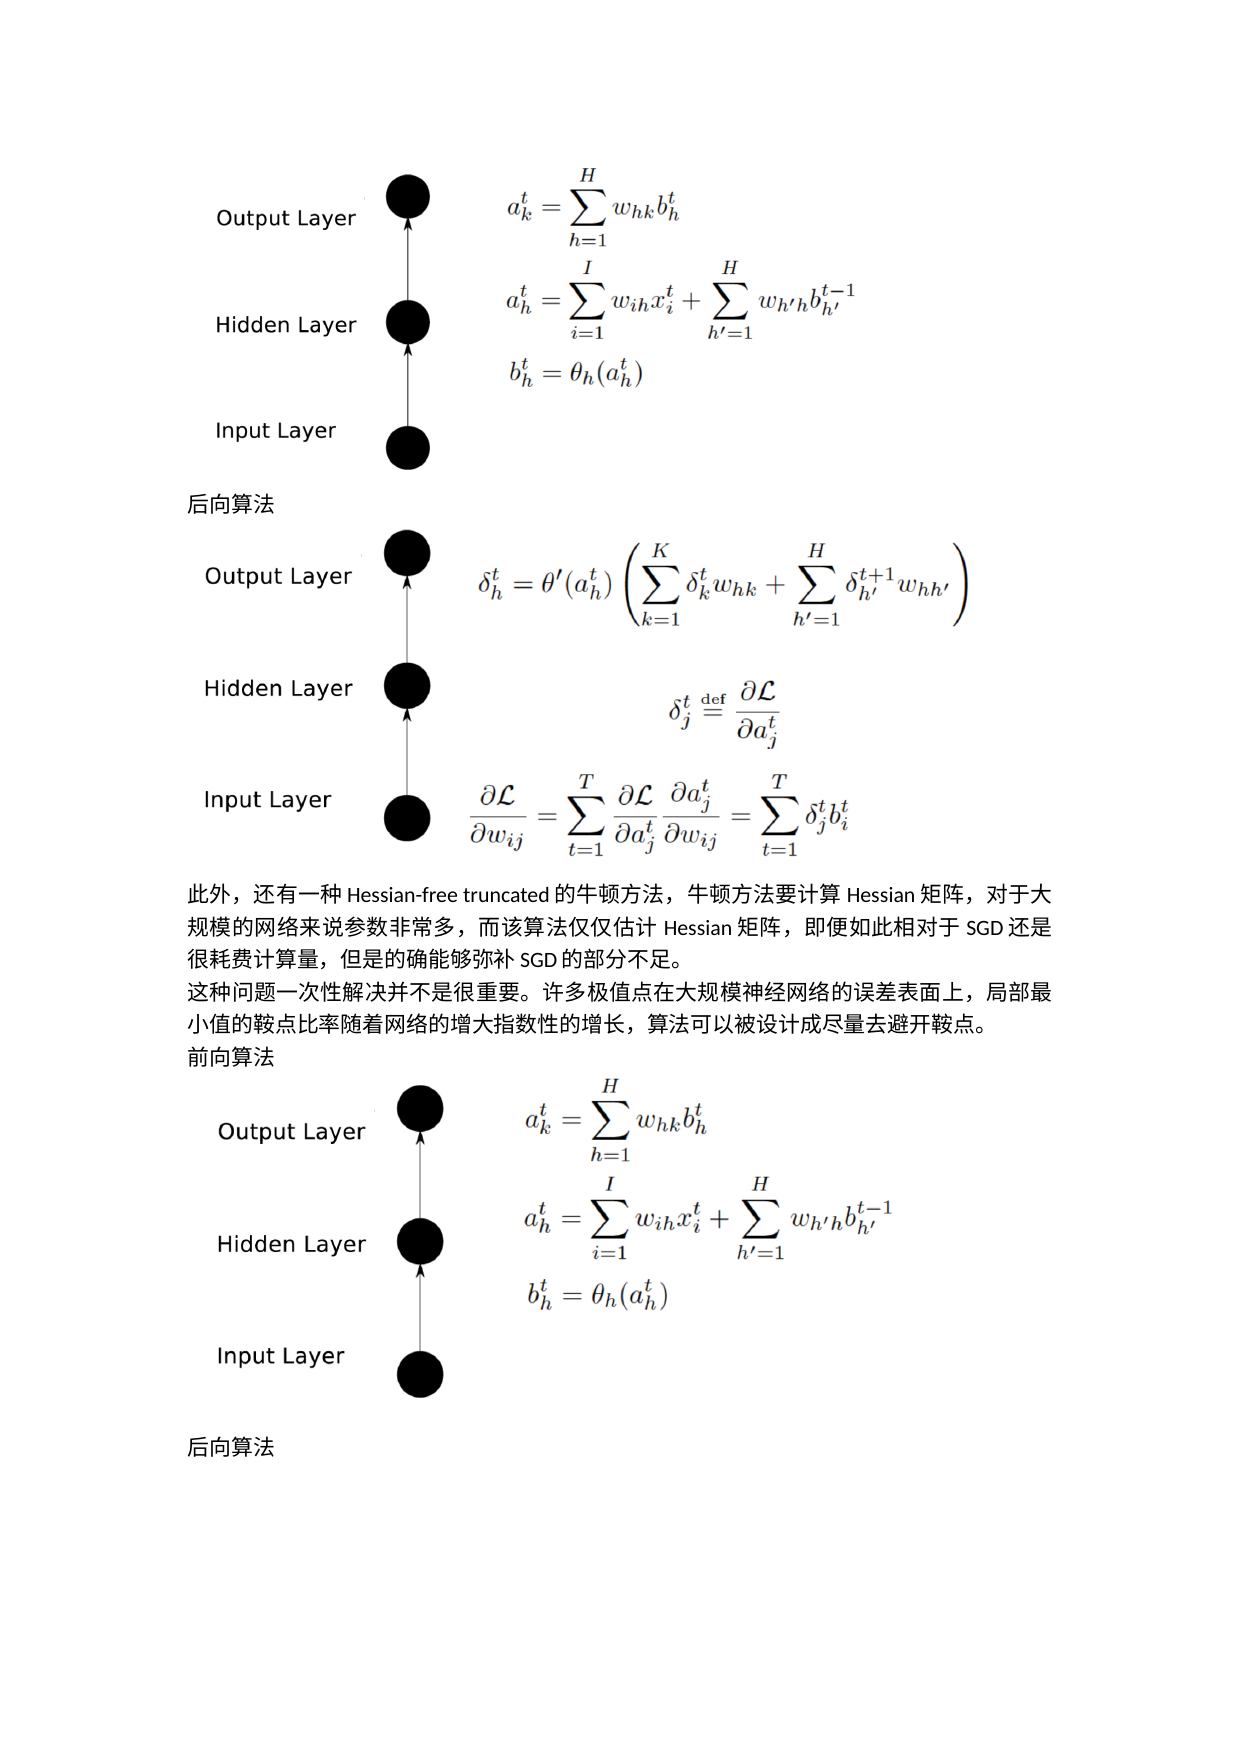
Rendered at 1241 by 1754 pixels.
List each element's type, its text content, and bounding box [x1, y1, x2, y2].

text 后向算法 [187, 487, 1053, 519]
picture [187, 1072, 999, 1402]
text 这种问题一次性解决并不是很重要。许多极值点在大规模神经网络的误差表面上，局部最小值的鞍点比率随着网络的增大指数性的增长，算法可以被设计成尽量去避开鞍点。 前向算法 [187, 974, 1053, 1072]
picture [187, 162, 957, 474]
picture [187, 519, 981, 873]
text 此外，还有一种Hessian-free truncated的牛顿方法，牛顿方法要计算Hessian矩阵，对于大规模的网络来说参数非常多，而该算法仅仅估计Hessian矩阵，即便如此相对于SGD还是很耗费计算量，但是的确能够弥补SGD的部分不足。 [187, 877, 1053, 974]
text 后向算法 [187, 1429, 1053, 1462]
